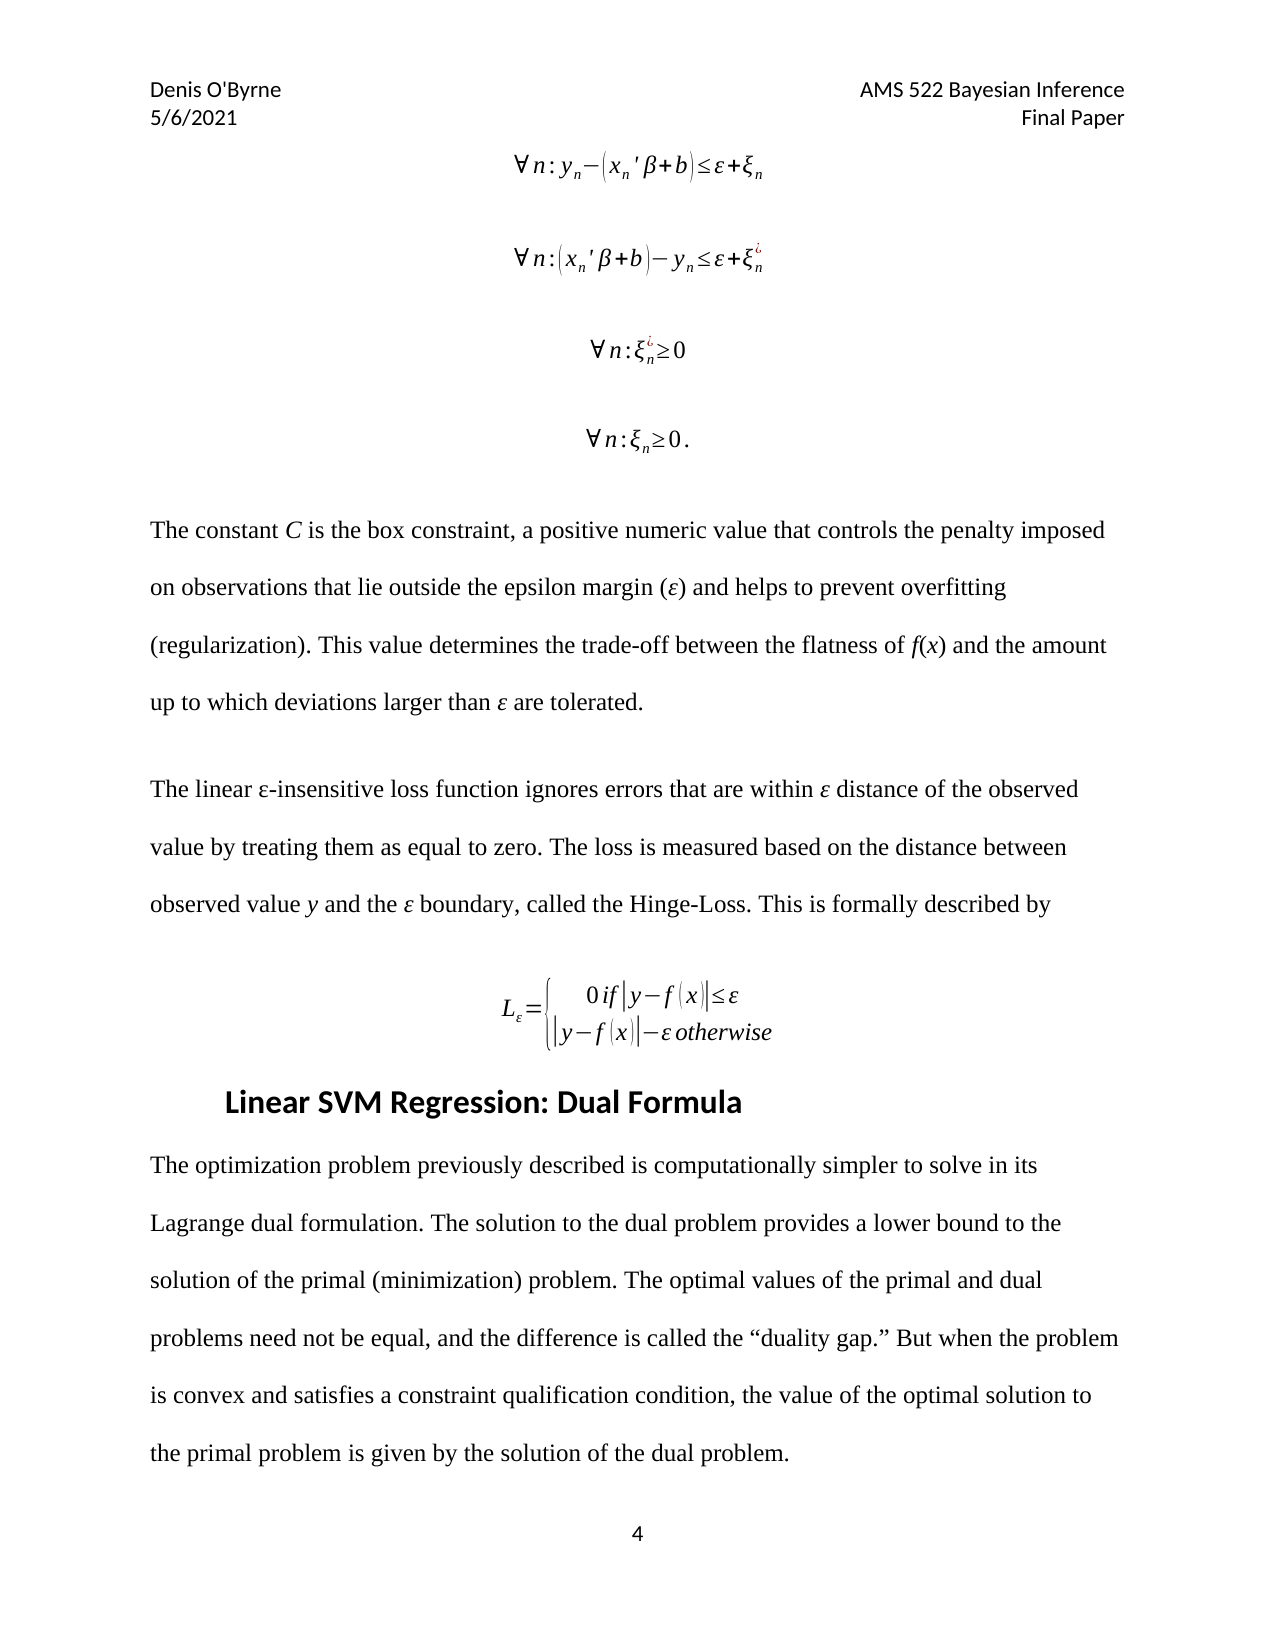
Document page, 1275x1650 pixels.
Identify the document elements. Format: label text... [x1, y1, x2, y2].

text The optimization problem previously described is computationally simpler to solve in its Lagrange dual formulation. The solution to the dual problem provides a lower bound to the solution of the primal (minimization) problem. The optimal values of the primal and dual problems need not be equal, and the difference is called the “duality gap.” But when the problem is convex and satisfies a constraint qualification condition, the value of the optimal solution to the primal problem is given by the solution of the dual problem. [150, 1151, 1125, 1467]
text The linear ε-insensitive loss function ignores errors that are within ε distance of the observed value by treating them as equal to zero. The loss is measured based on the distance between observed value y and the ε boundary, called the Hinge-Loss. This is formally described by [150, 774, 1125, 918]
text The constant C is the box constraint, a positive numeric value that controls the penalty imposed on observations that lie outside the epsilon margin (ε) and helps to prevent overfitting (regularization). This value determines the trade-off between the flatness of f(x) and the amount up to which deviations larger than ε are tolerated. [150, 515, 1125, 716]
text Linear SVM Regression: Dual Formula [150, 1081, 1125, 1121]
